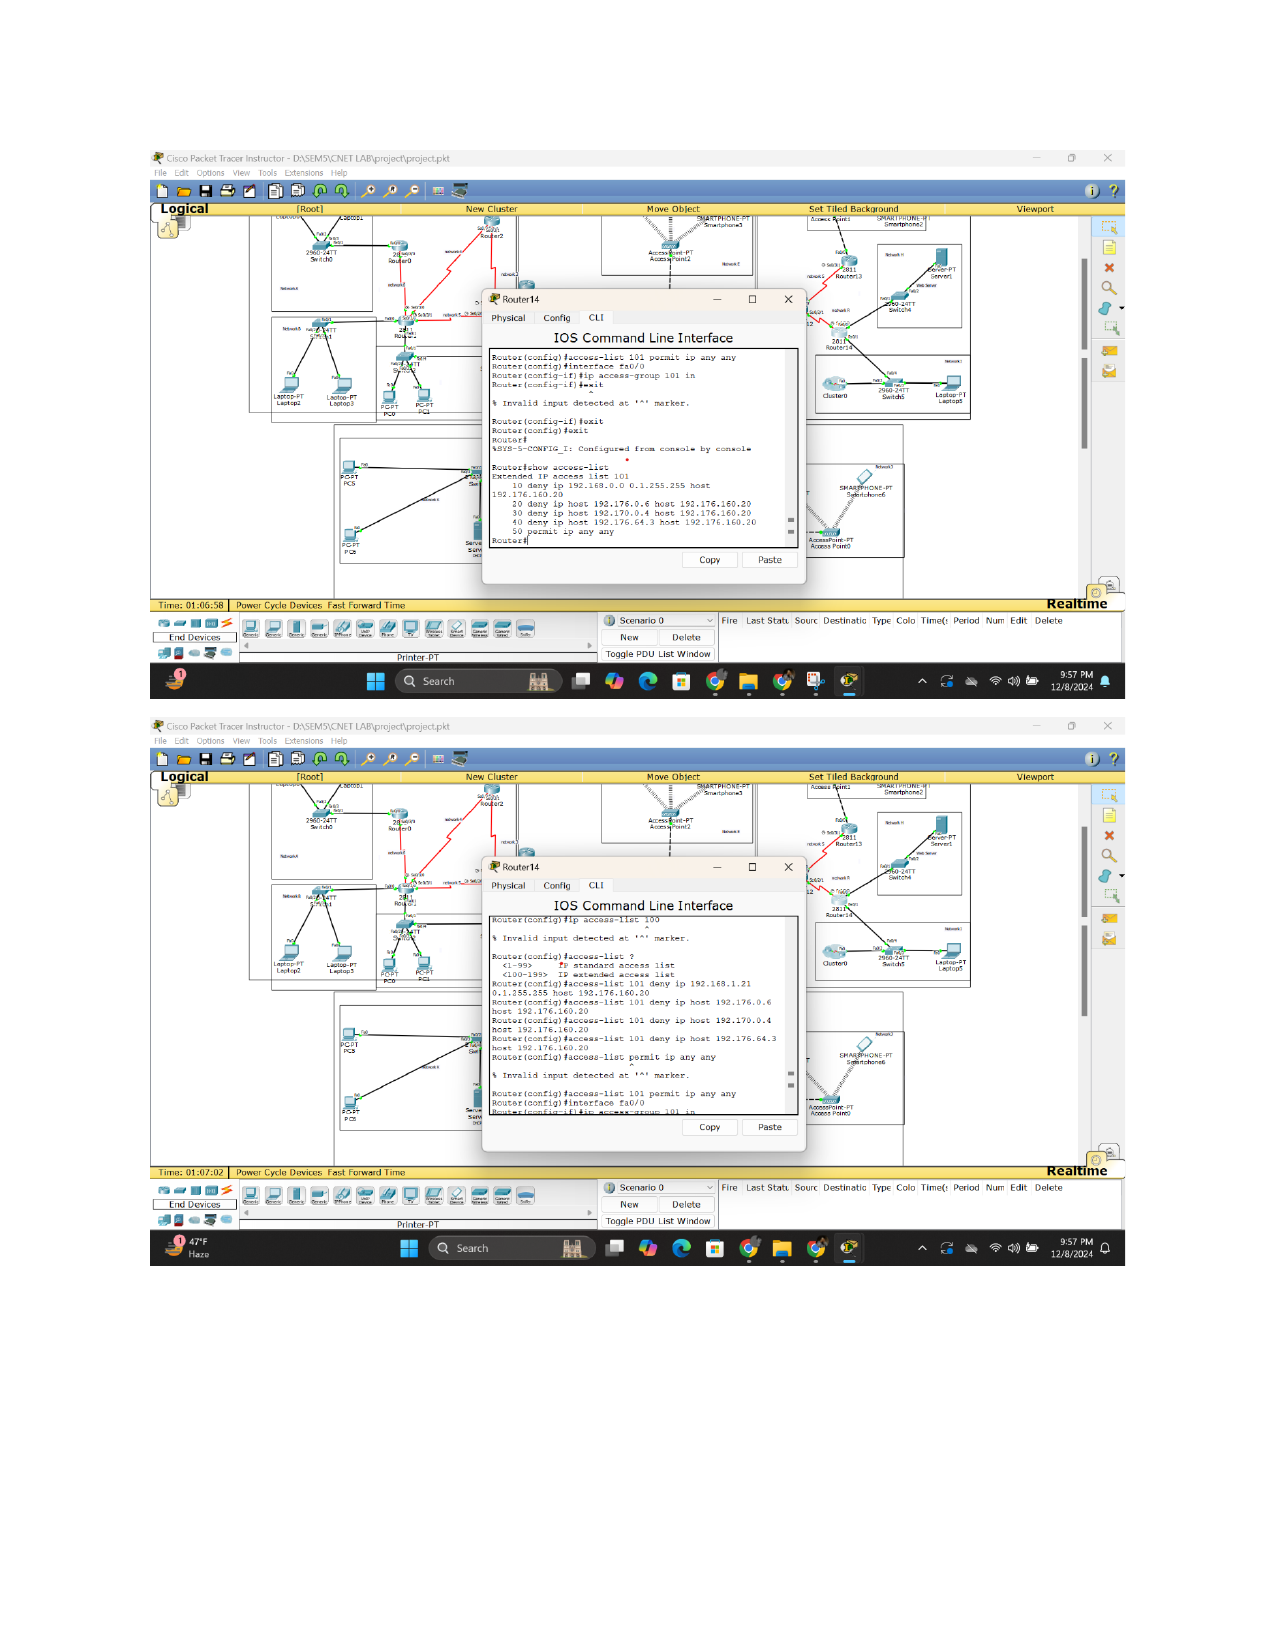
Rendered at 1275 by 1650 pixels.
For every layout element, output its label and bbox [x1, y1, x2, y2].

picture [150, 717, 1125, 1266]
picture [150, 150, 1125, 699]
